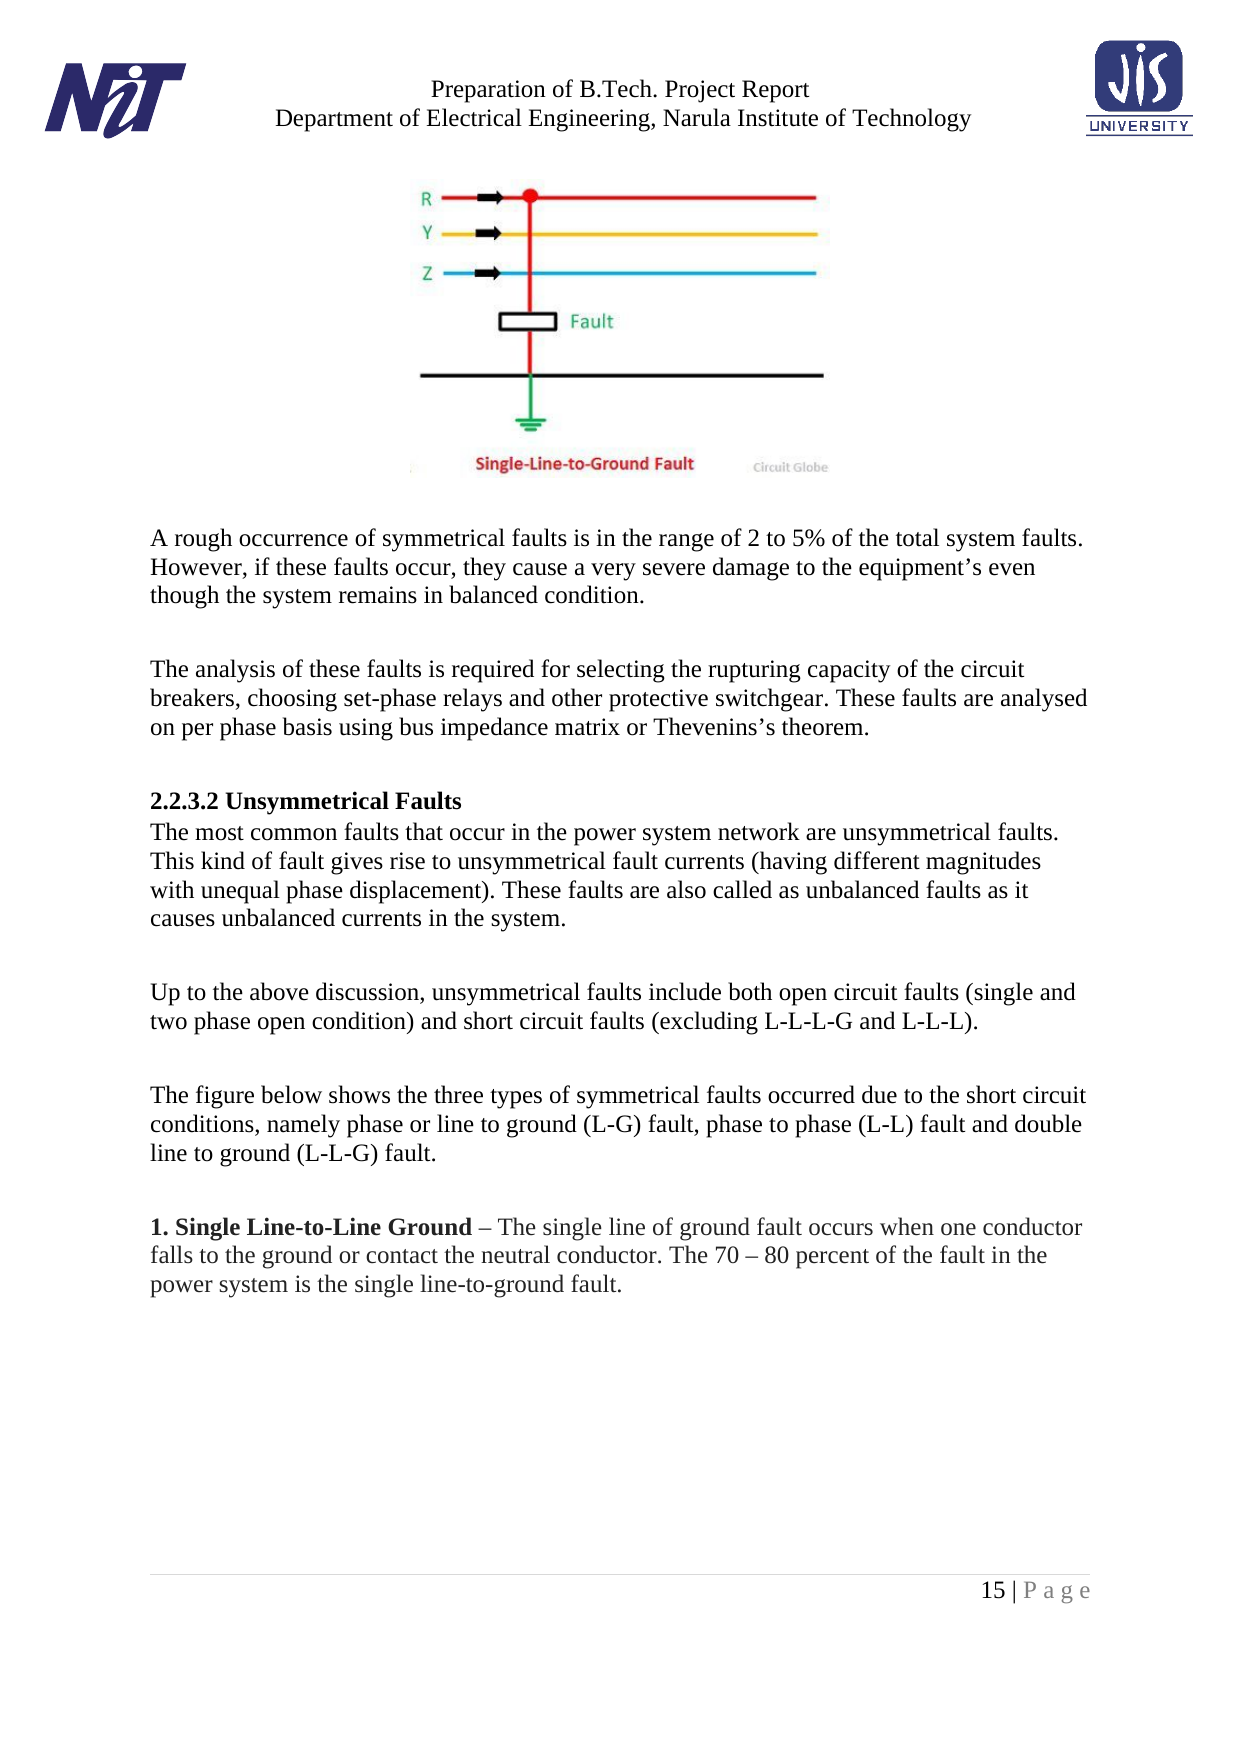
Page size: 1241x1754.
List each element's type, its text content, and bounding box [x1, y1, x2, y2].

picture [410, 179, 830, 478]
text The analysis of these faults is required for selecting the rupturing capacity of the circuit breakers, choosing set-phase relays and other protective switchgear. These faults are analysed on per phase basis using bus impedance matrix or Thevenins’s theorem. [150, 654, 1090, 741]
picture [1084, 40, 1194, 137]
text 1. Single Line-to-Line Ground – The single line of ground fault occurs when one conductor falls to the ground or contact the neutral conductor. The 70 – 80 percent of the fault in the power system is the single line-to-ground fault. [150, 1212, 1090, 1298]
text A rough occurrence of symmetrical faults is in the range of 2 to 5% of the total system faults. However, if these faults occur, they cause a very severe damage to the equipment’s even though the system remains in balanced condition. [150, 523, 1090, 609]
text The most common faults that occur in the power system network are unsymmetrical faults. This kind of fault gives rise to unsymmetrical fault currents (having different magnitudes with unequal phase displacement). These faults are also called as unbalanced faults as it causes unbalanced currents in the system. [150, 817, 1090, 932]
text Up to the above discussion, unsymmetrical faults include both open circuit faults (single and two phase open condition) and short circuit faults (excluding L-L-L-G and L-L-L). [150, 977, 1090, 1035]
subtitle 2.2.3.2 Unsymmetrical Faults [150, 786, 1090, 815]
text The figure below shows the three types of symmetrical faults occurred due to the short circuit conditions, namely phase or line to ground (L-G) fault, phase to phase (L-L) fault and double line to ground (L-L-G) fault. [150, 1080, 1090, 1167]
